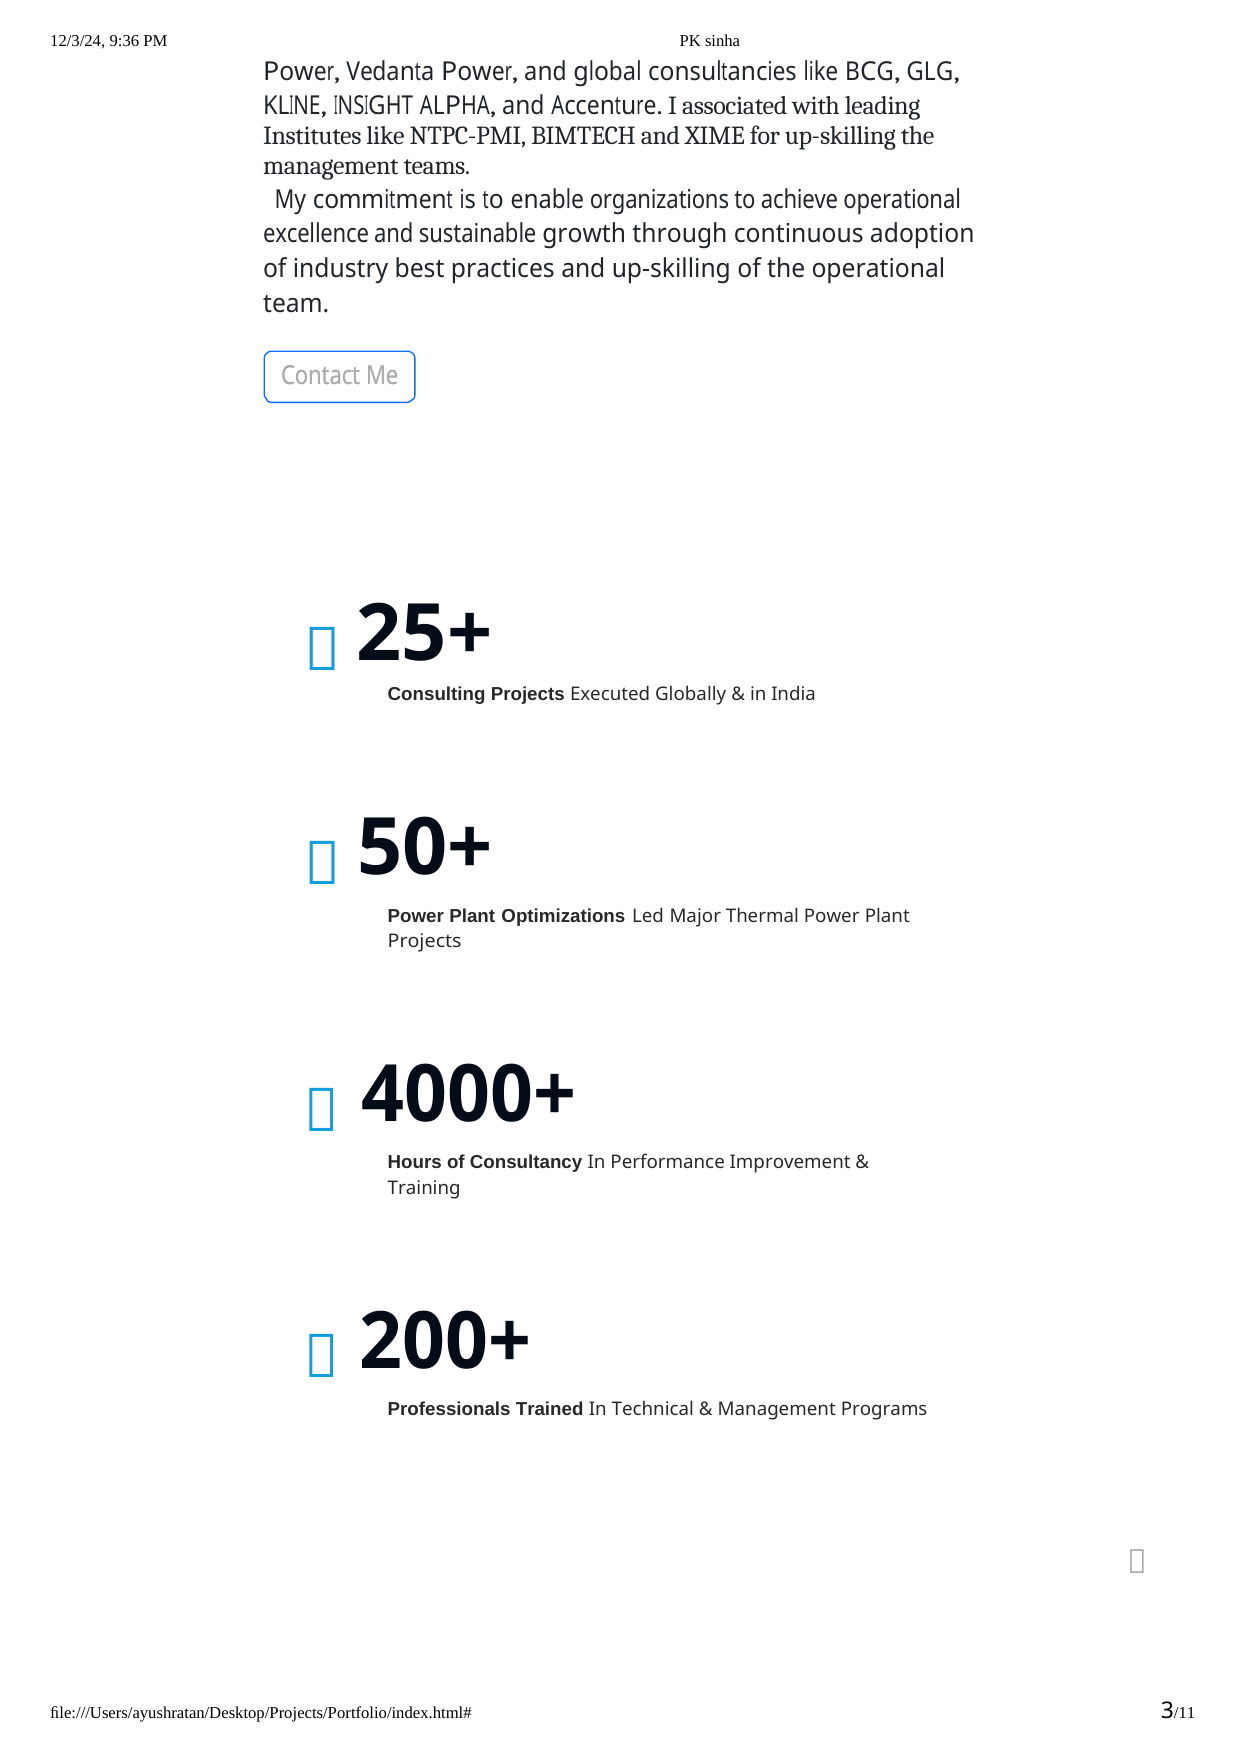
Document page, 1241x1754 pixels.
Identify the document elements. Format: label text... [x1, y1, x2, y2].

text My commitment is to enable organizations to achieve operational excellence and sustainable growth through continuous adoption of industry best practices and up-skilling of the operational team. [263, 181, 979, 320]
text Hours of Consultancy In Performance Improvement & Training [387, 1149, 873, 1200]
text  25+ [304, 583, 1196, 680]
text  200+ [304, 1283, 1196, 1396]
subtitle  [46, 1537, 1147, 1583]
text Consulting Projects Executed Globally & in India [387, 680, 1196, 706]
text  4000+ [304, 1036, 1196, 1149]
text Power Plant Optimizations Led Major Thermal Power Plant Projects [387, 902, 916, 953]
text Professionals Trained In Technical & Management Programs [387, 1396, 1196, 1421]
text  50+ [304, 790, 1196, 902]
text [263, 52, 979, 181]
